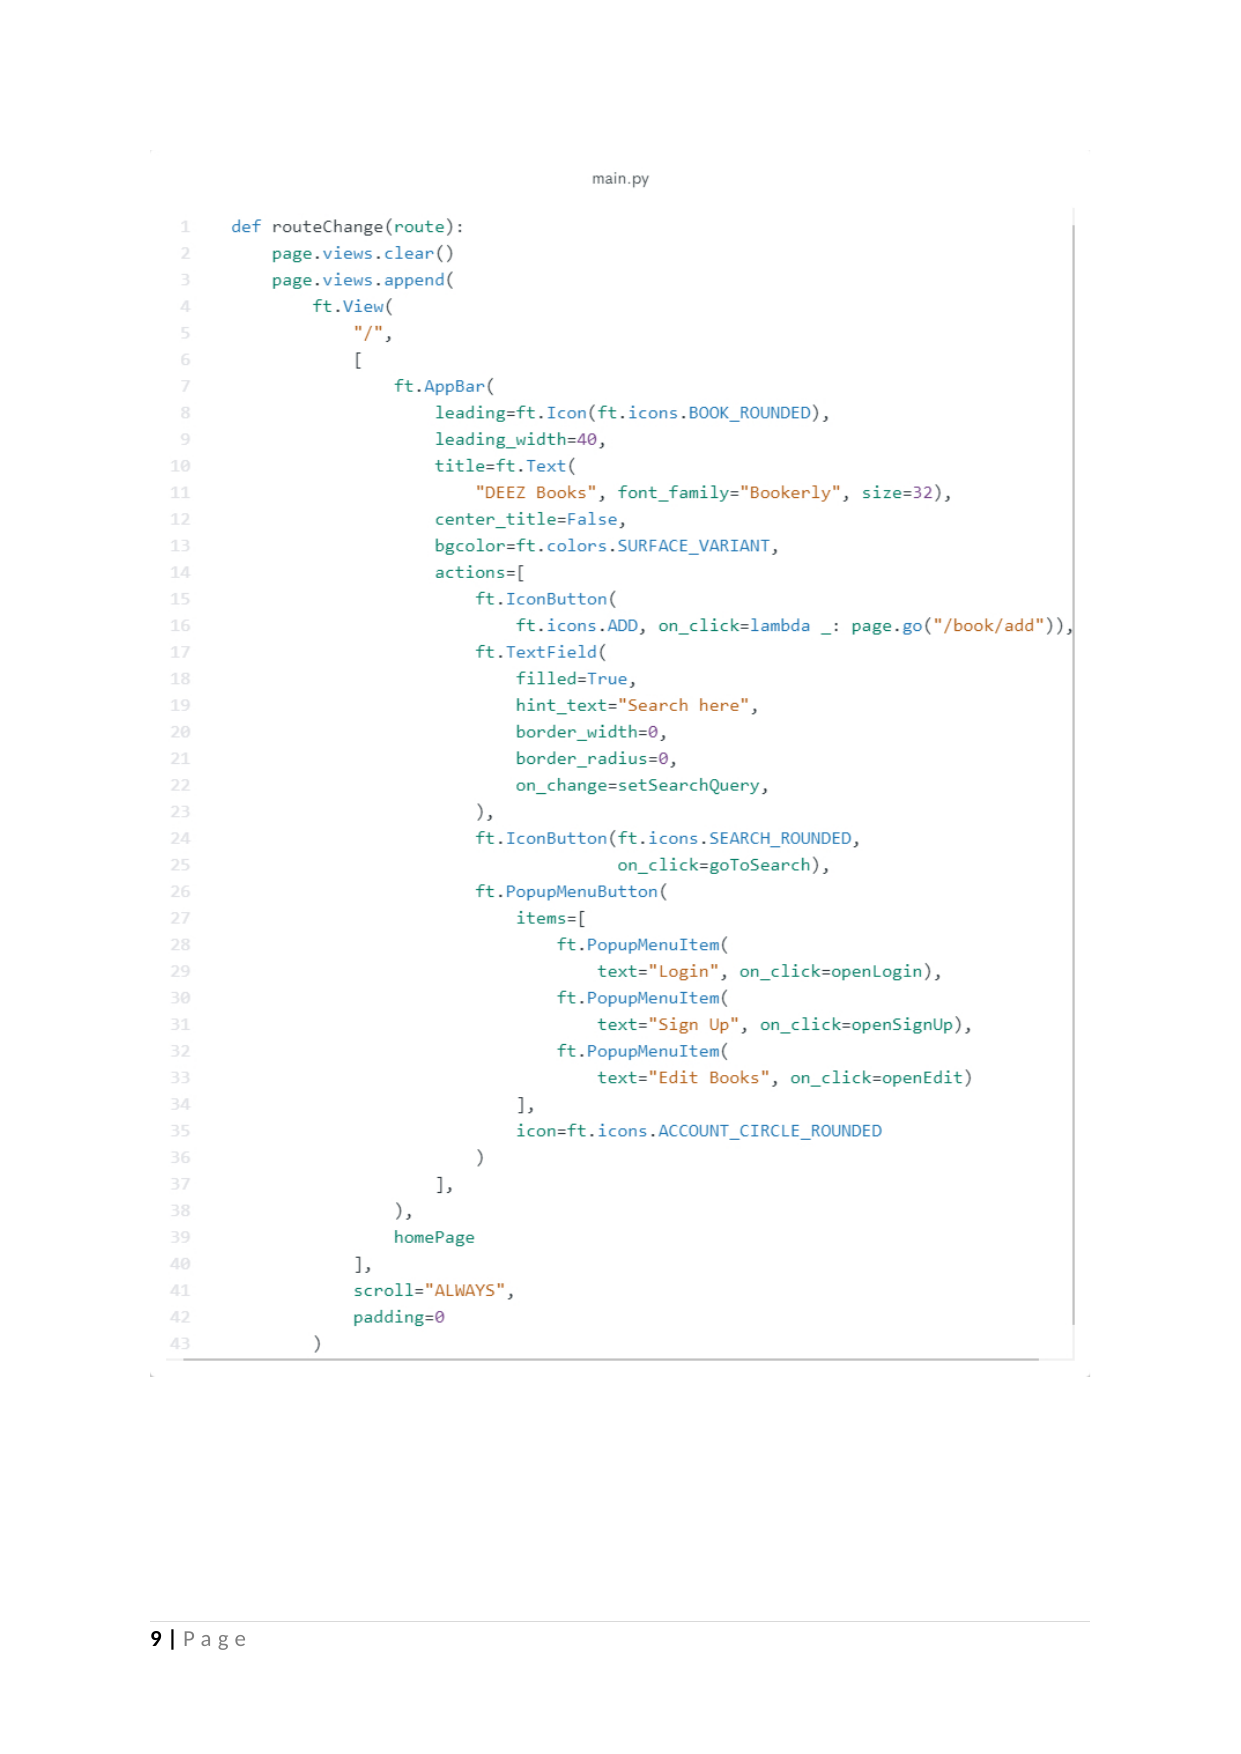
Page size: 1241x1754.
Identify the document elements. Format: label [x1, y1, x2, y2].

picture [150, 150, 1091, 1377]
